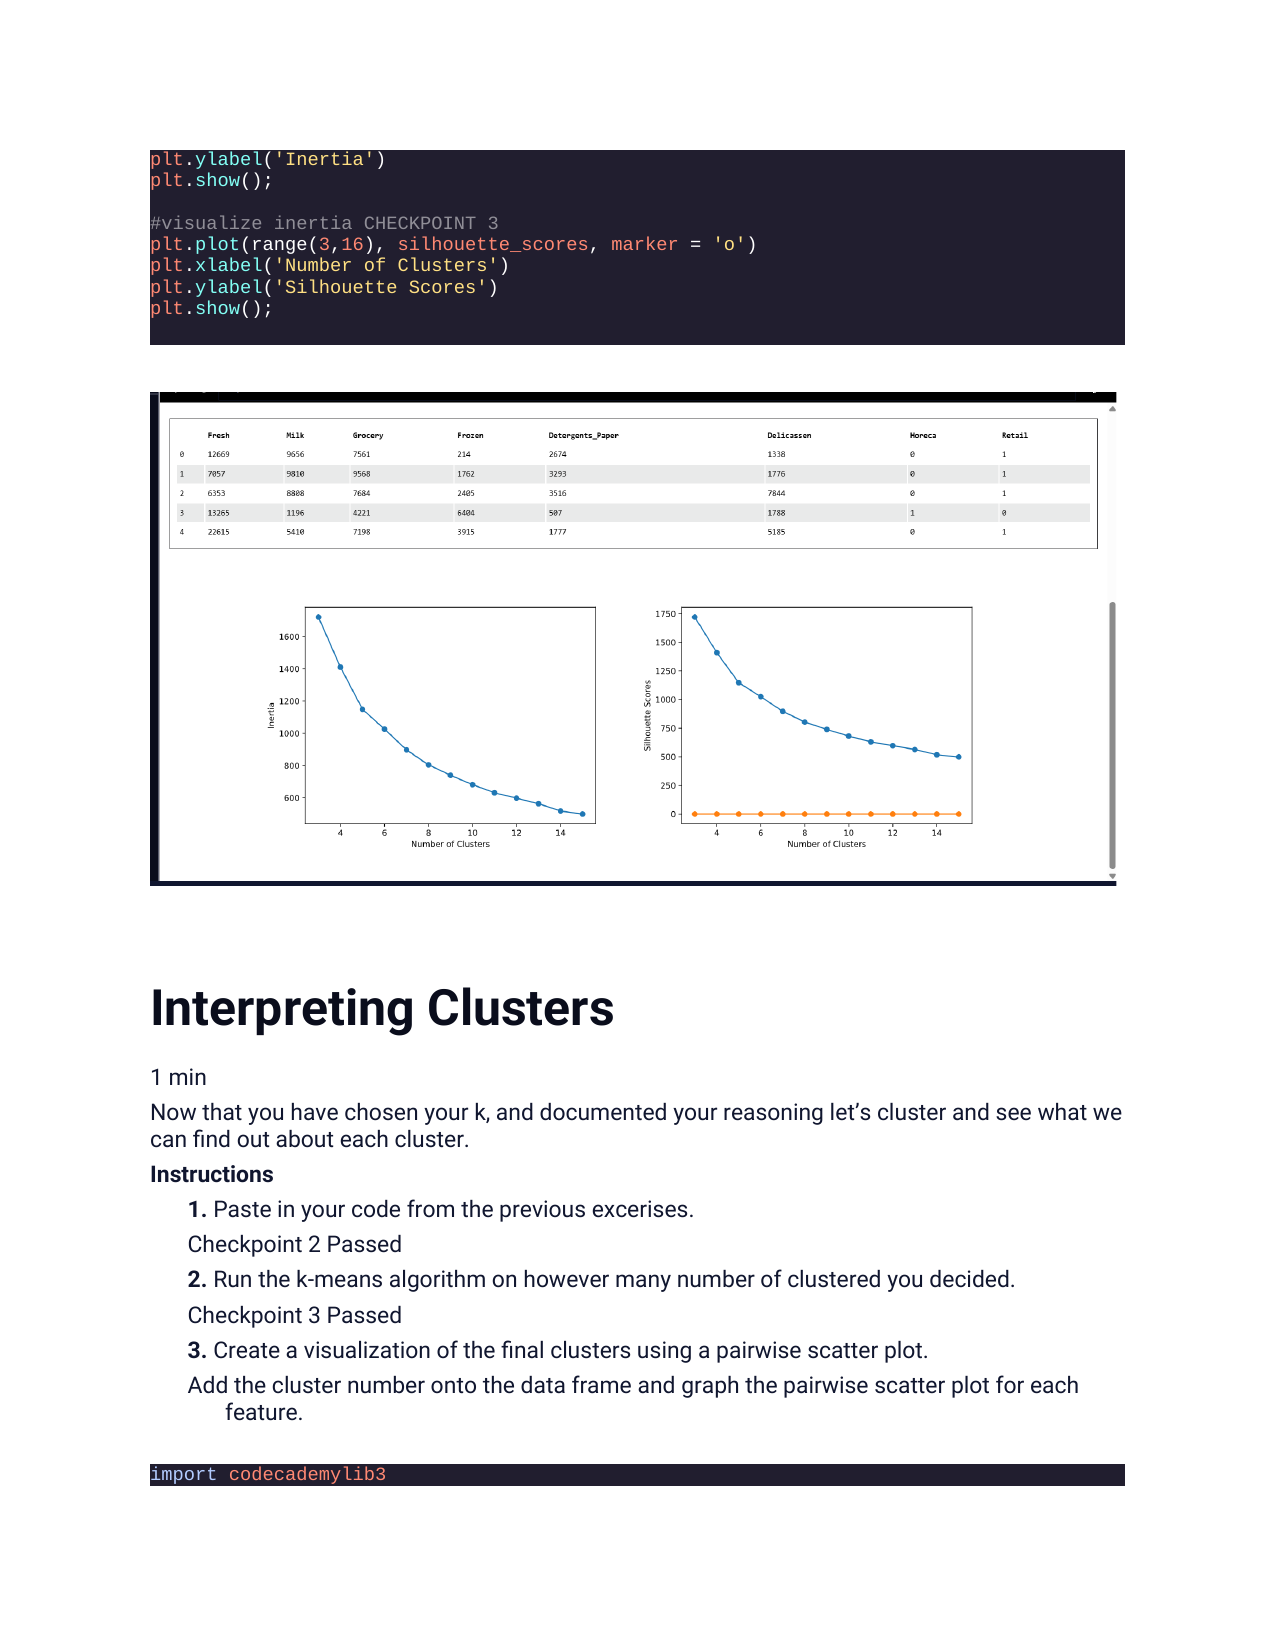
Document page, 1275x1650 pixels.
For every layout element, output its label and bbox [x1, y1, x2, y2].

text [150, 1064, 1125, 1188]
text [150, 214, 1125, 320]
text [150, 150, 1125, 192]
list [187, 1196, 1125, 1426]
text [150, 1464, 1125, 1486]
picture [150, 392, 1117, 886]
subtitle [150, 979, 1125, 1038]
